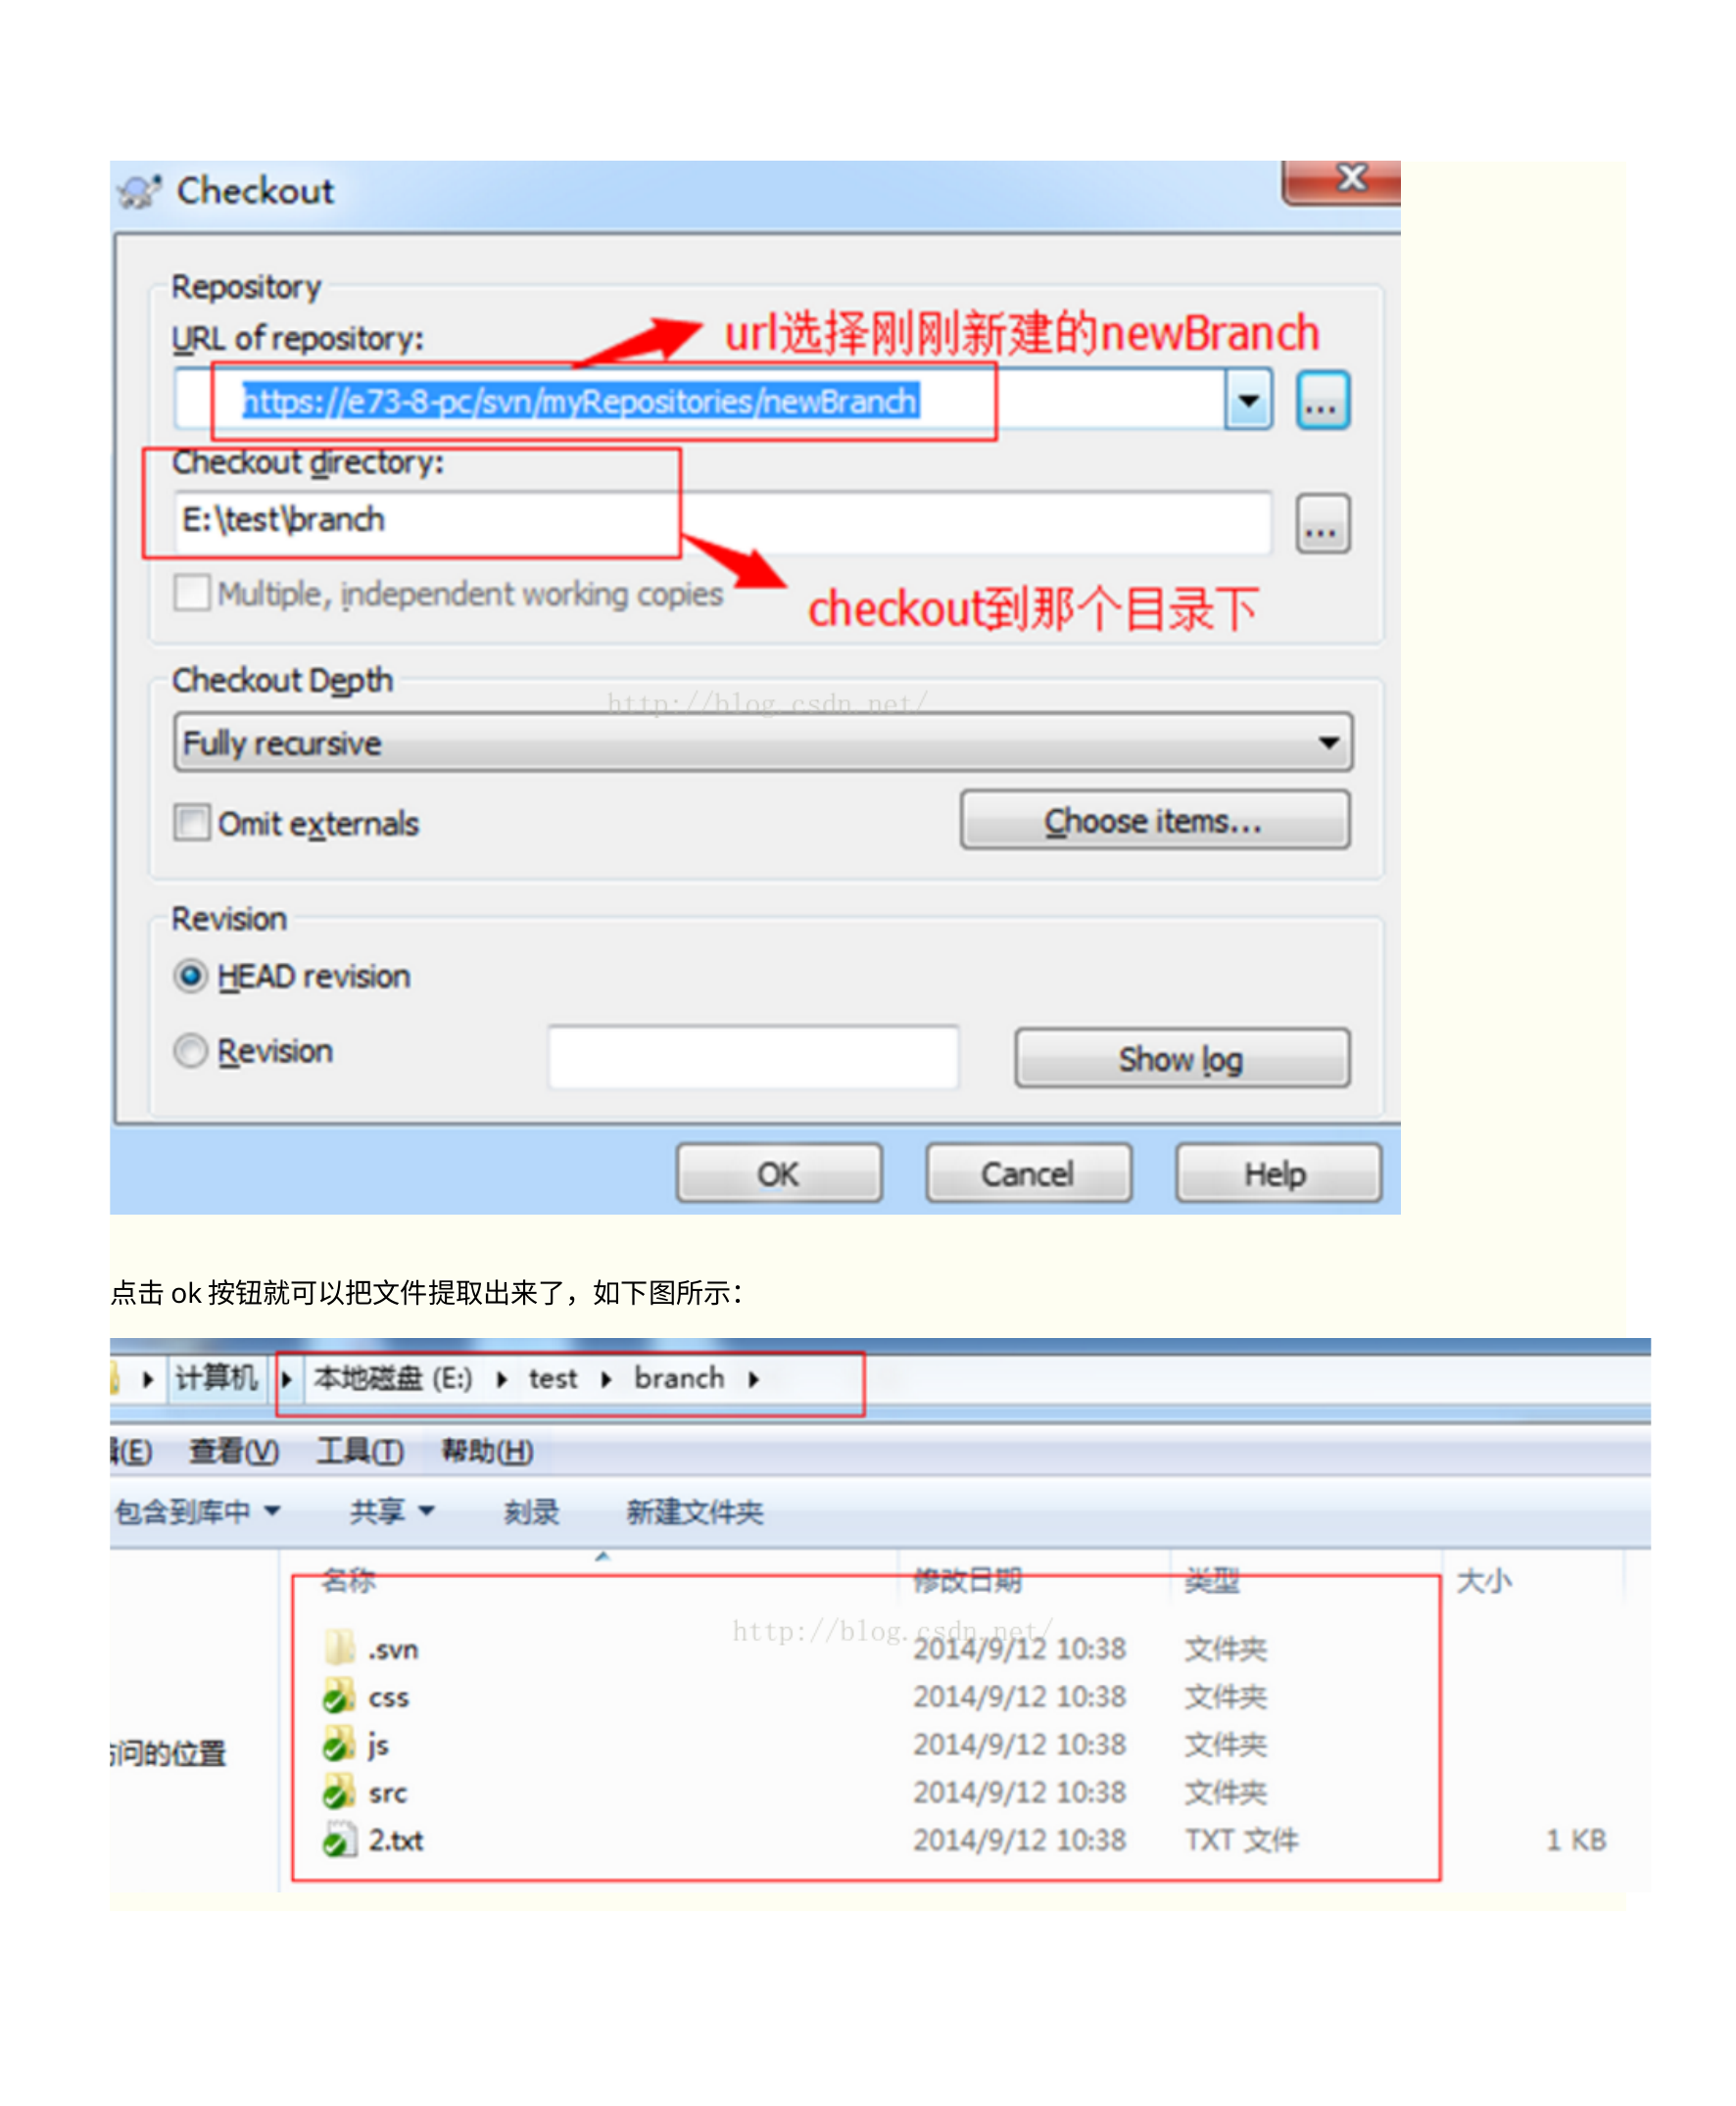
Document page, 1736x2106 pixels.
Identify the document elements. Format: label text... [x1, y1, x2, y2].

text 点击ok按钮就可以把文件提取出来了，如下图所示： [110, 1259, 1626, 1322]
picture [110, 161, 1401, 1215]
picture [110, 1338, 1652, 1892]
